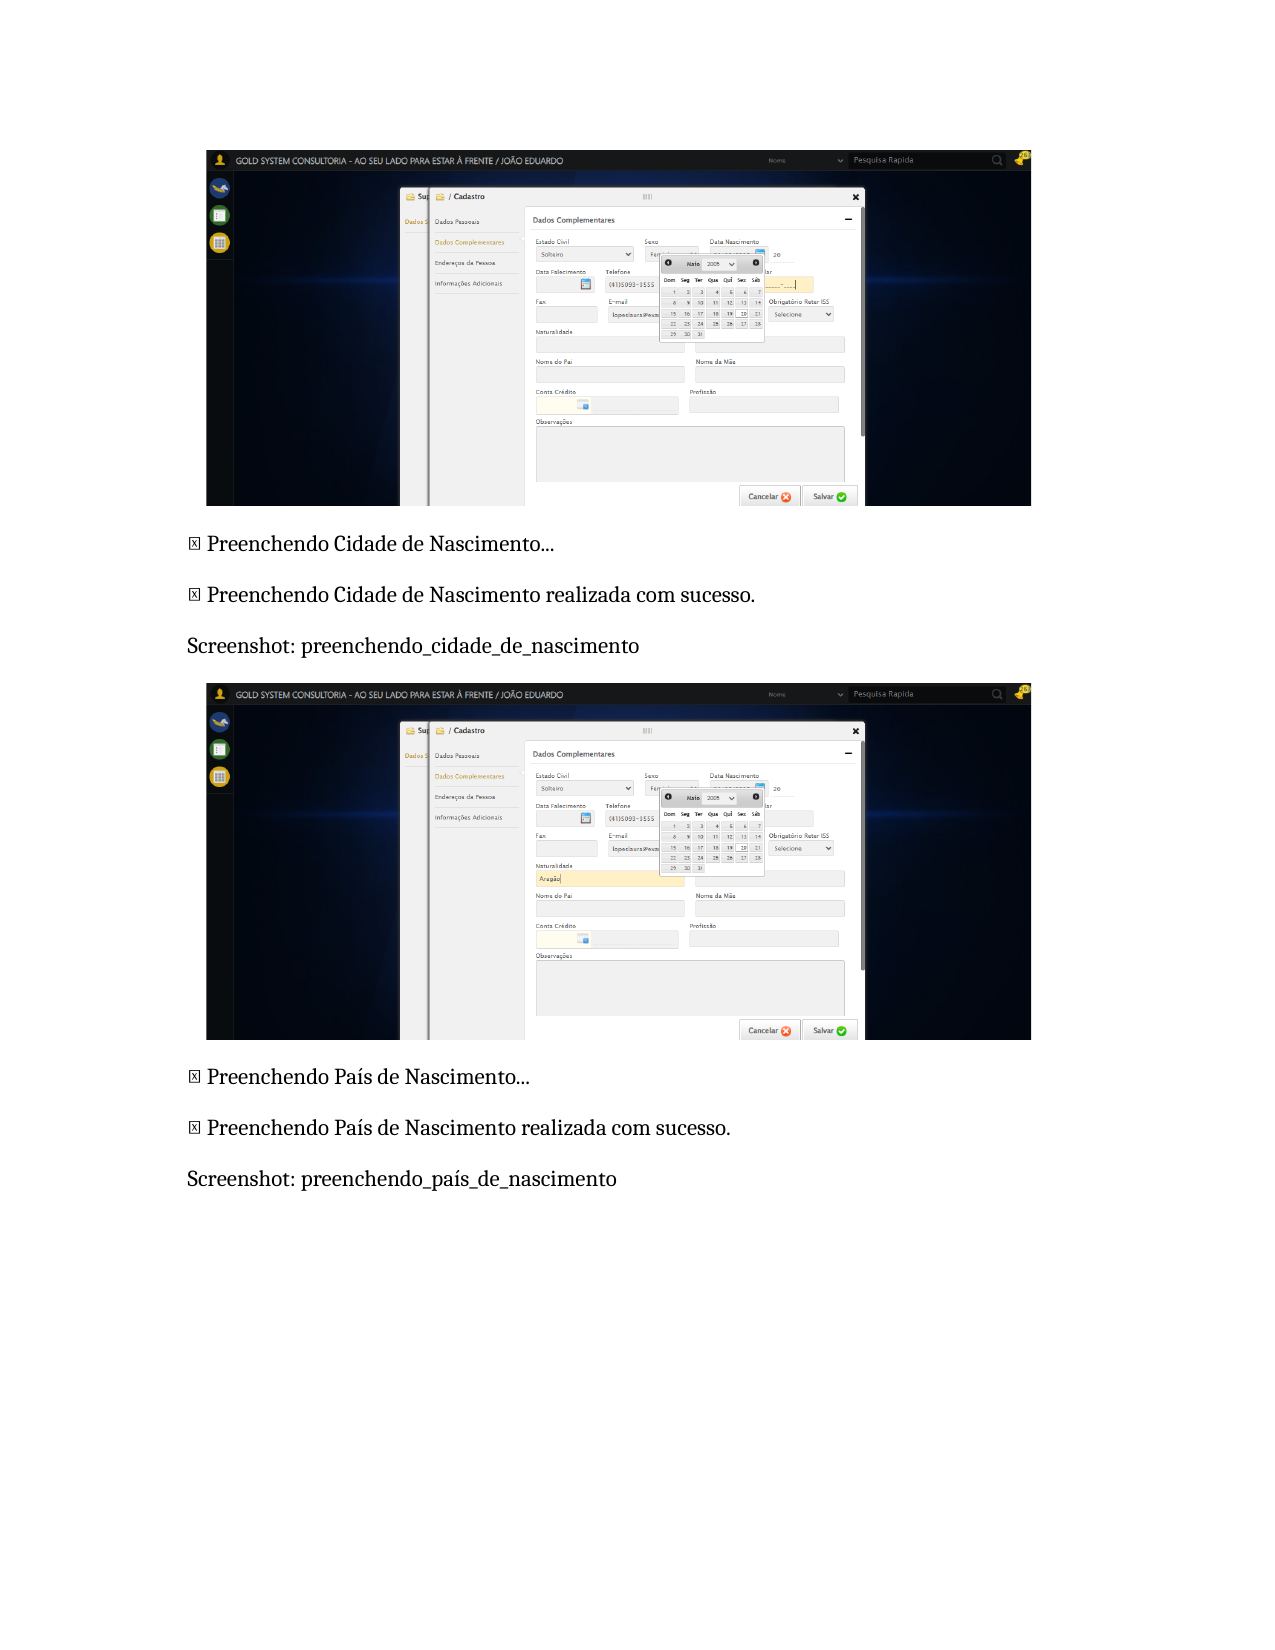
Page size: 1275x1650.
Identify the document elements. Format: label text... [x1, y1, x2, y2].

text 🔄 Preenchendo País de Nascimento... [187, 1064, 1087, 1090]
text ✅ Preenchendo País de Nascimento realizada com sucesso. [187, 1115, 1087, 1141]
text Screenshot: preenchendo_país_de_nascimento [187, 1166, 1087, 1192]
text ✅ Preenchendo Cidade de Nascimento realizada com sucesso. [187, 581, 1087, 608]
picture [206, 683, 1032, 1040]
picture [206, 150, 1032, 506]
text Screenshot: preenchendo_cidade_de_nascimento [187, 632, 1087, 659]
text 🔄 Preenchendo Cidade de Nascimento... [187, 530, 1087, 557]
